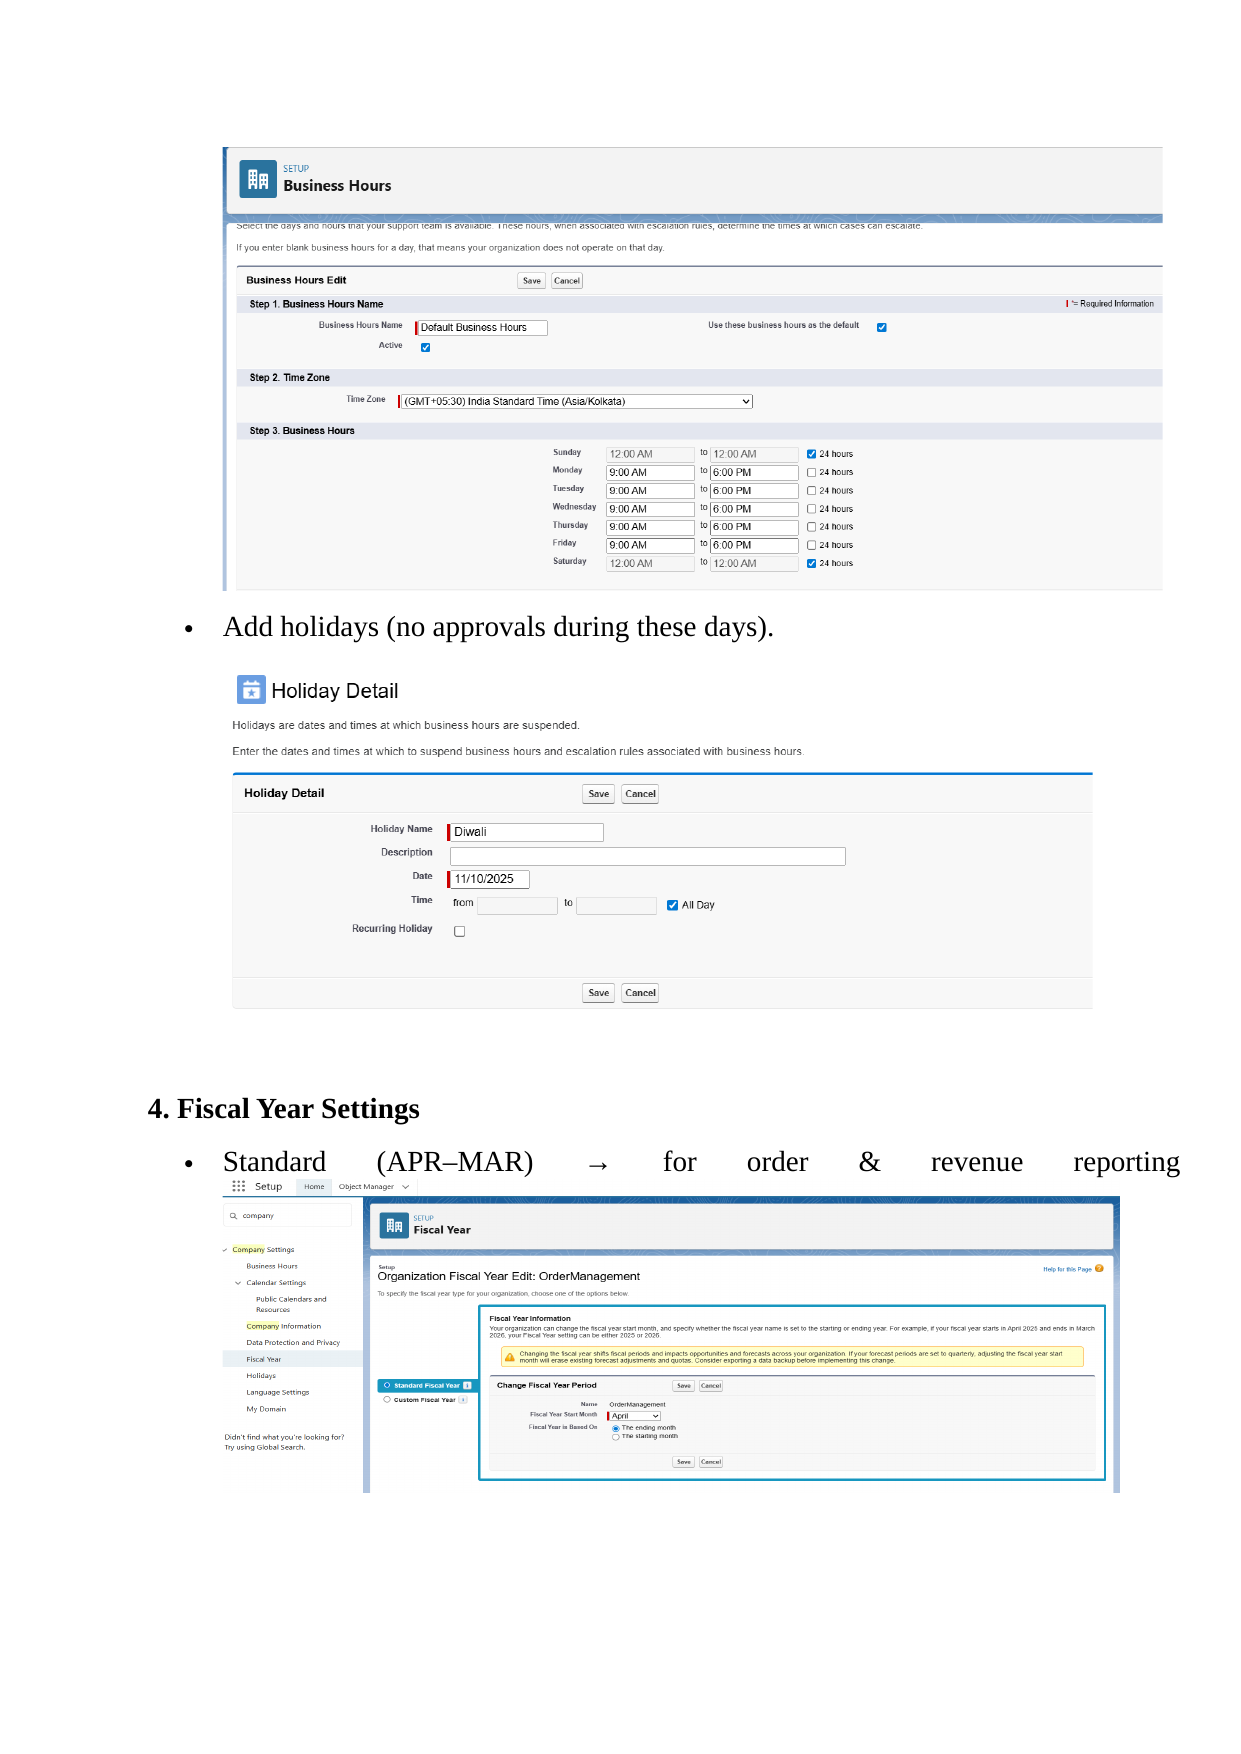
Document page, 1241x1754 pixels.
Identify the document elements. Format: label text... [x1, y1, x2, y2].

list Add holidays (no approvals during these days). [185, 609, 1181, 643]
picture [222, 1179, 1120, 1493]
picture [222, 662, 1093, 1073]
text 4. Fiscal Year Settings [148, 1091, 1181, 1125]
picture [222, 147, 1163, 591]
